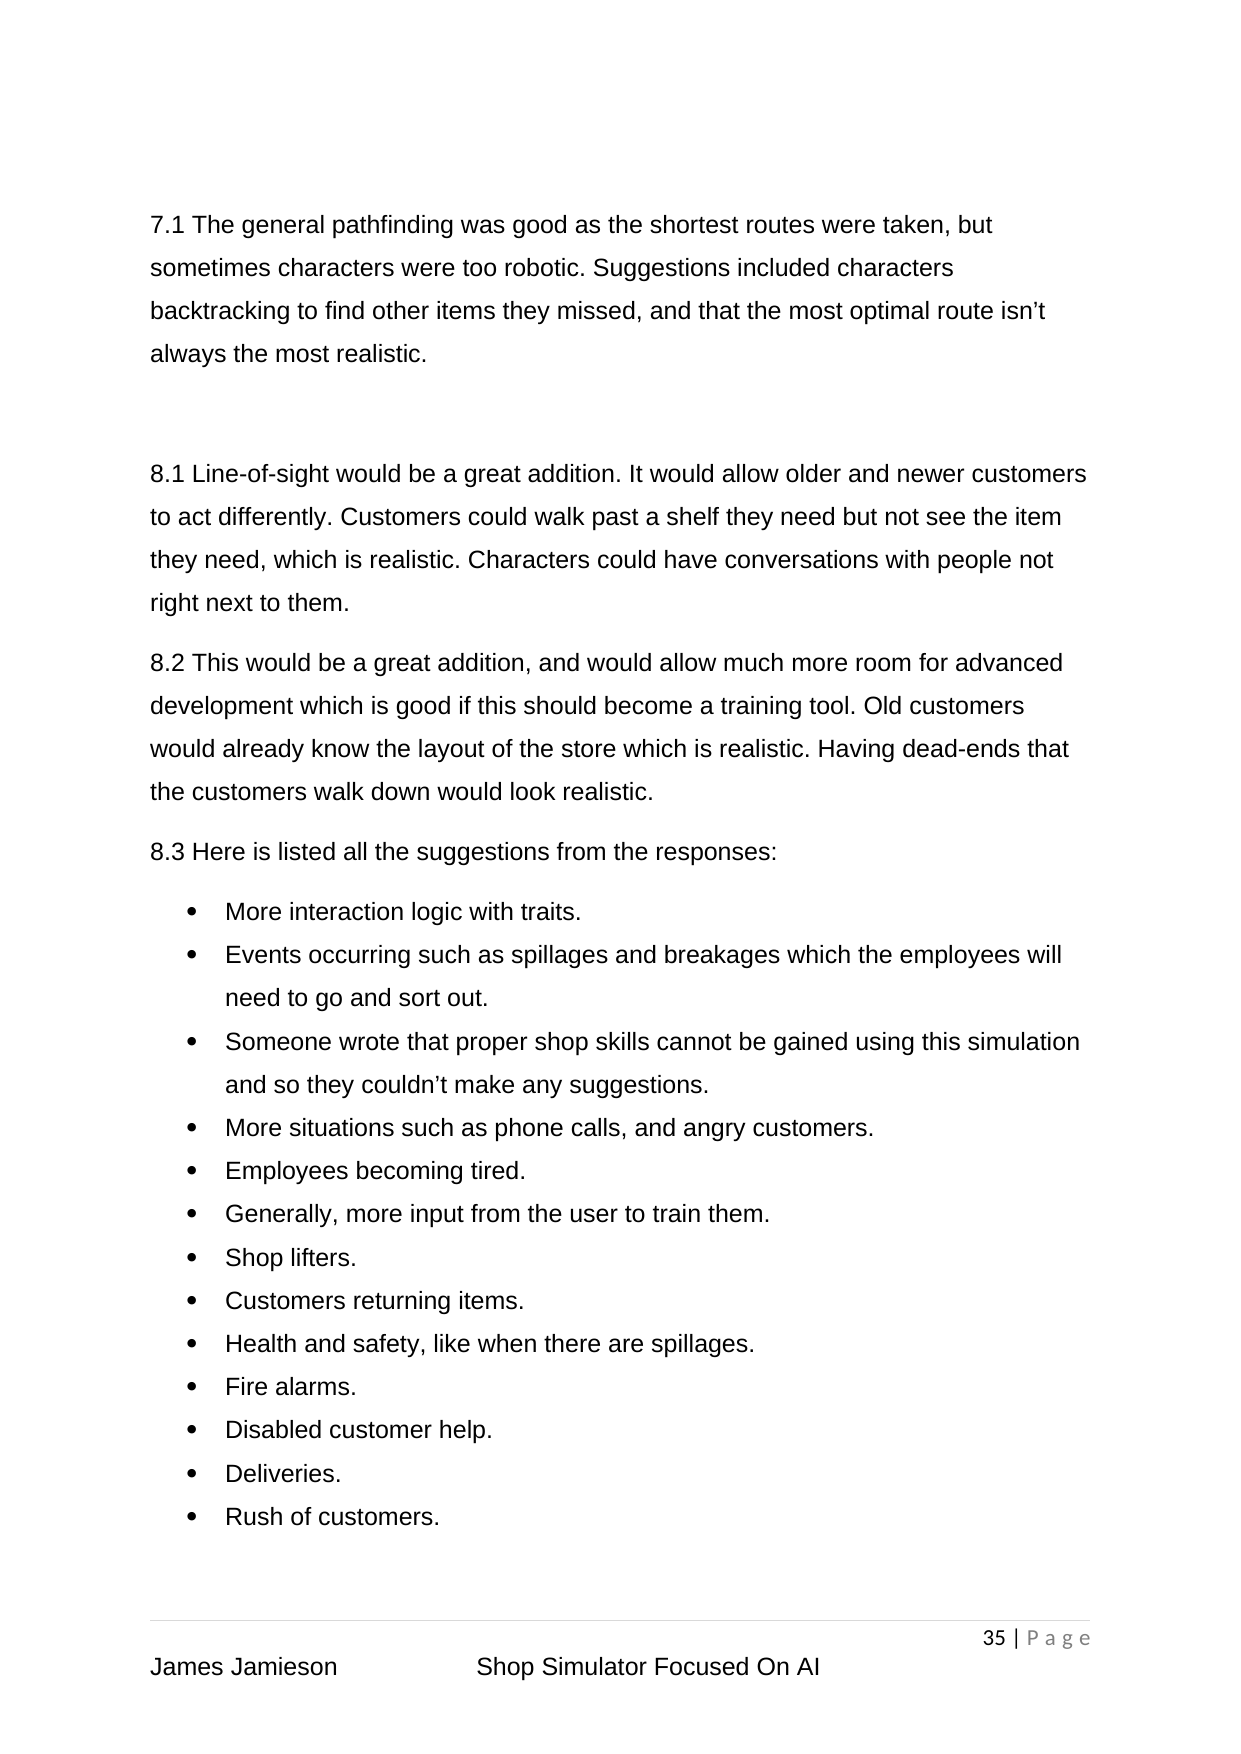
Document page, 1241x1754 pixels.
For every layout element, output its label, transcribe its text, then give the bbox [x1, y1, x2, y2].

text 8.3 Here is listed all the suggestions from the responses: [150, 837, 1090, 866]
list More situations such as phone calls, and angry customers. [187, 1113, 1090, 1142]
list Customers returning items. [187, 1286, 1090, 1314]
text 7.1 The general pathfinding was good as the shortest routes were taken, but sometimes characters were too robotic. Suggestions included characters backtracking to find other items they missed, and that the most optimal route isn’t always the most realistic. [150, 210, 1090, 368]
list Shop lifters. [187, 1242, 1090, 1271]
list Generally, more input from the user to train them. [187, 1199, 1090, 1228]
text 8.2 This would be a great addition, and would allow much more room for advanced development which is good if this should become a training tool. Old customers would already know the layout of the store which is realistic. Having dead-ends that the customers walk down would look realistic. [150, 648, 1090, 806]
list Health and safety, like when there are spillages. [187, 1329, 1090, 1358]
list Someone wrote that proper shop skills cannot be gained using this simulation and so they couldn’t make any suggestions. [187, 1026, 1090, 1098]
list Disabled customer help. [187, 1415, 1090, 1444]
list Rush of customers. [187, 1502, 1090, 1531]
list Deliveries. [187, 1459, 1090, 1487]
list More interaction logic with traits. [187, 897, 1090, 926]
list Events occurring such as spillages and breakages which the employees will need to go and sort out. [187, 940, 1090, 1012]
list Fire alarms. [187, 1372, 1090, 1401]
list Employees becoming tired. [187, 1156, 1090, 1185]
text 8.1 Line-of-sight would be a great addition. It would allow older and newer customers to act differently. Customers could walk past a shelf they need but not see the item they need, which is realistic. Characters could have conversations with people not right next to them. [150, 459, 1090, 617]
